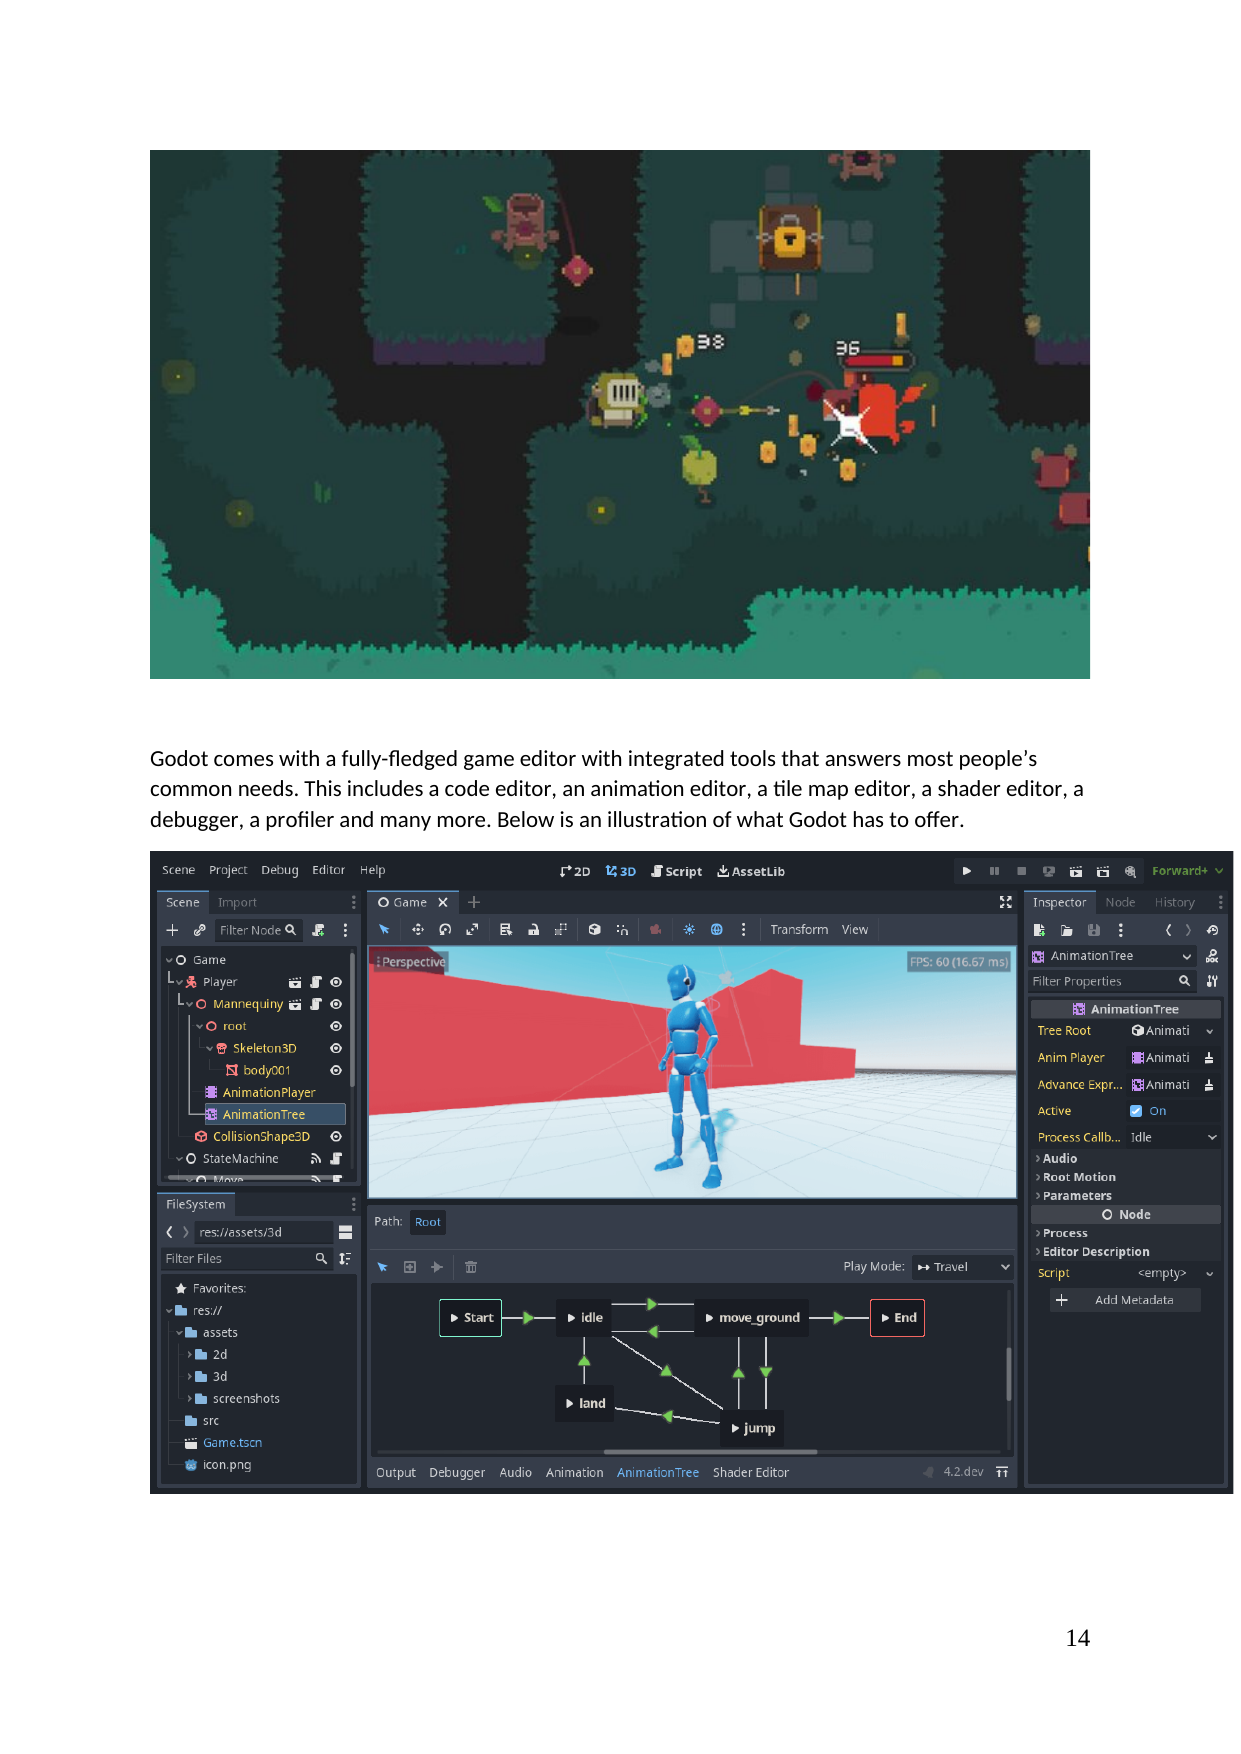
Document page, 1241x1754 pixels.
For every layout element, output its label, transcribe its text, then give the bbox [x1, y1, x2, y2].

picture [150, 150, 1091, 679]
picture [150, 851, 1234, 1494]
text Godot comes with a fully-fledged game editor with integrated tools that answers most people’s common needs. This includes a code editor, an animation editor, a tile map editor, a shader editor, a debugger, a profiler and many more. Below is an illustration of what Godot has to offer. [150, 744, 1090, 833]
